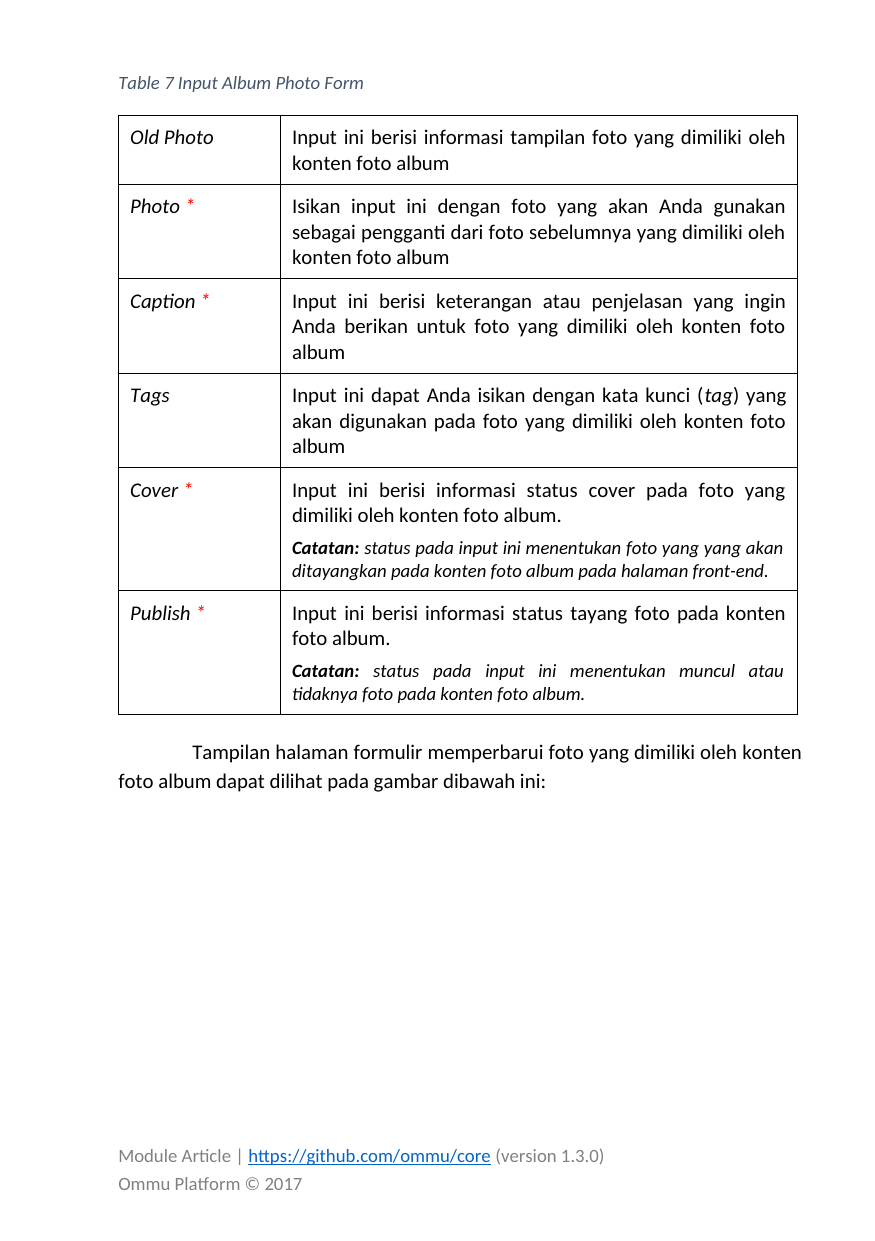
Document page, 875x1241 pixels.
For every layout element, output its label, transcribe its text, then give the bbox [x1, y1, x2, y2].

table_cell Isikan input ini dengan foto yang akan Anda gunakan sebagai pengganti dari foto sebelumnya yang dimiliki oleh konten foto album [281, 185, 797, 278]
table_cell Tags [119, 374, 280, 467]
table_cell Input ini berisi informasi status tayang foto pada konten foto album. Catatan: status pada input ini menentukan muncul atau tidaknya foto pada konten foto album. [281, 591, 797, 713]
table_cell Cover * [119, 468, 280, 590]
table_cell Input ini berisi informasi status cover pada foto yang dimiliki oleh konten foto album. Catatan: status pada input ini menentukan foto yang yang akan ditayangkan pada konten foto album pada halaman front-end. [281, 468, 797, 590]
table_cell Photo * [119, 185, 280, 278]
text Tampilan halaman formulir memperbarui foto yang dimiliki oleh konten foto album dapat dilihat pada gambar dibawah ini: [118, 739, 803, 794]
table_header Old Photo [119, 116, 280, 184]
table_cell Publish * [119, 591, 280, 713]
text Table 7 Input Album Photo Form [118, 71, 803, 94]
table_cell Input ini dapat Anda isikan dengan kata kunci (tag) yang akan digunakan pada foto yang dimiliki oleh konten foto album [281, 374, 797, 467]
table_cell Input ini berisi keterangan atau penjelasan yang ingin Anda berikan untuk foto yang dimiliki oleh konten foto album [281, 279, 797, 373]
table_header Input ini berisi informasi tampilan foto yang dimiliki oleh konten foto album [281, 116, 797, 184]
table_cell Caption * [119, 279, 280, 373]
